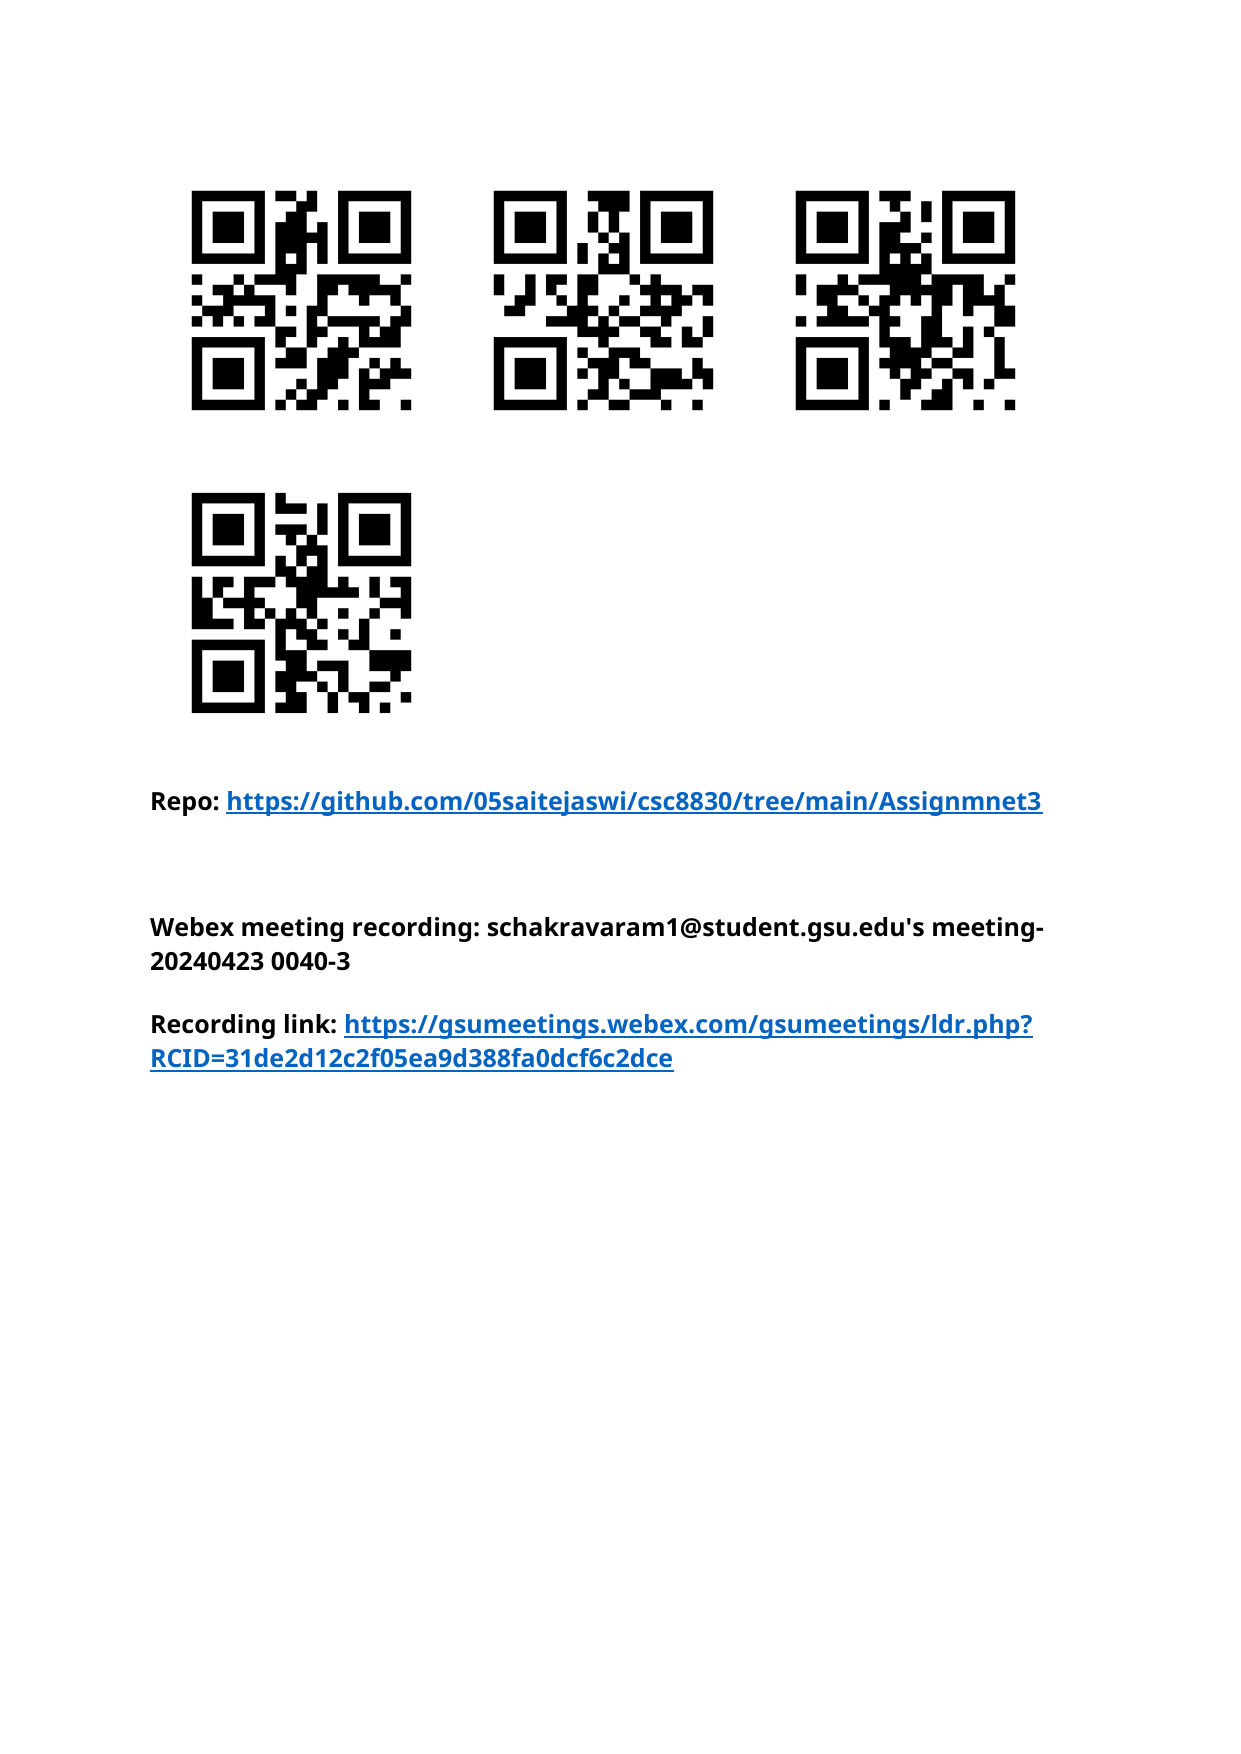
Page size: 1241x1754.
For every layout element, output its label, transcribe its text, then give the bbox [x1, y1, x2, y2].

text Webex meeting recording: schakravaram1@student.gsu.edu's meeting-20240423 0040-3 [150, 910, 1090, 978]
picture [150, 150, 1057, 755]
text Repo: https://github.com/05saitejaswi/csc8830/tree/main/Assignmnet3 [150, 783, 1090, 817]
text Recording link: https://gsumeetings.webex.com/gsumeetings/ldr.php?RCID=31de2d12c2f05ea9d388fa0dcf6c2dce [150, 1007, 1090, 1075]
